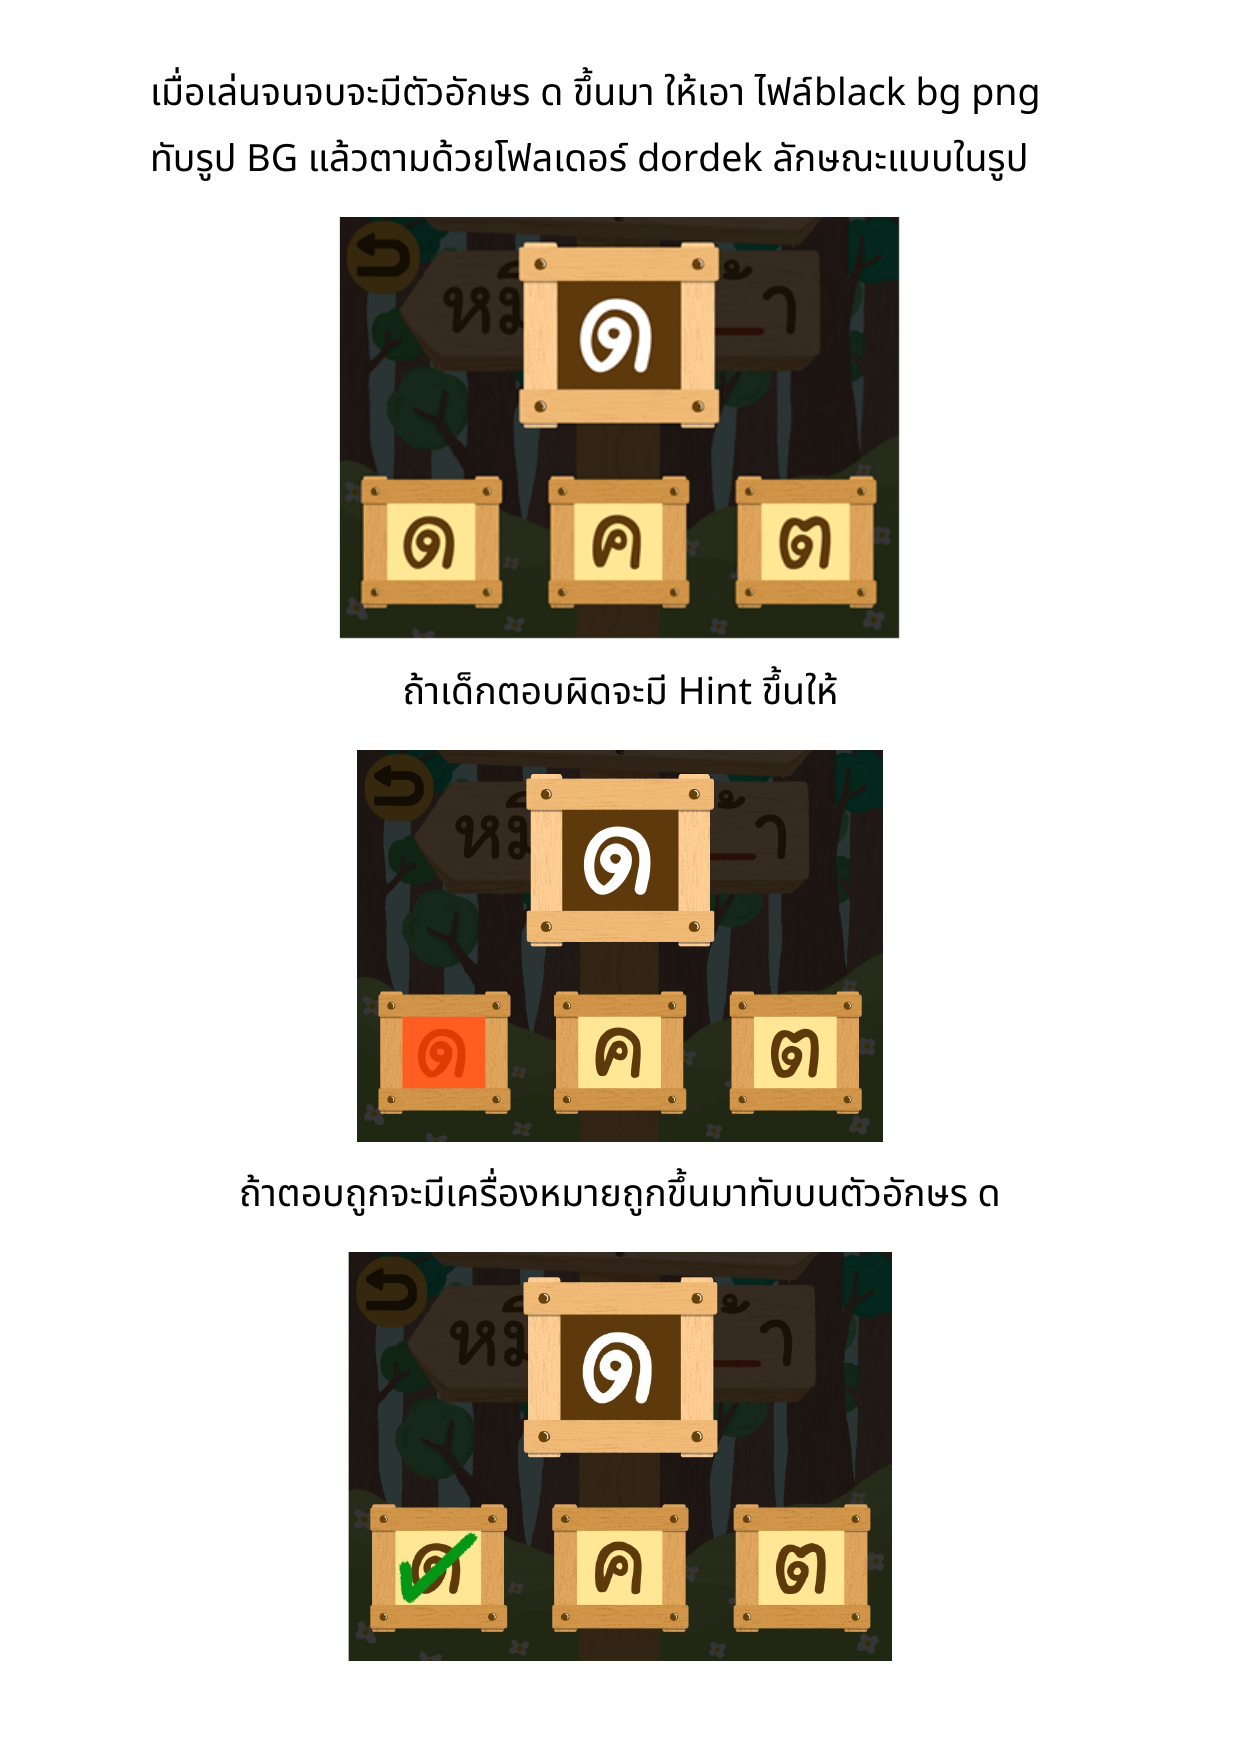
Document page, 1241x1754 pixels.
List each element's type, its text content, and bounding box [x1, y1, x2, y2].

text ถ้าเด็กตอบผิดจะมี Hint ขึ้นให้ [150, 664, 1090, 721]
text ถ้าตอบถูกจะมีเครื่องหมายถูกขึ้นมาทับบนตัวอักษร ด [150, 1166, 1090, 1223]
picture [357, 750, 883, 1142]
text เมื่อเล่นจนจบจะมีตัวอักษร ด ขึ้นมา ให้เอา ไฟล์black bg png ทับรูป BG แล้วตามด้วยโฟลเดอร์ dordek ลักษณะแบบในรูป [150, 66, 1090, 188]
picture [348, 1252, 892, 1661]
picture [339, 217, 901, 640]
